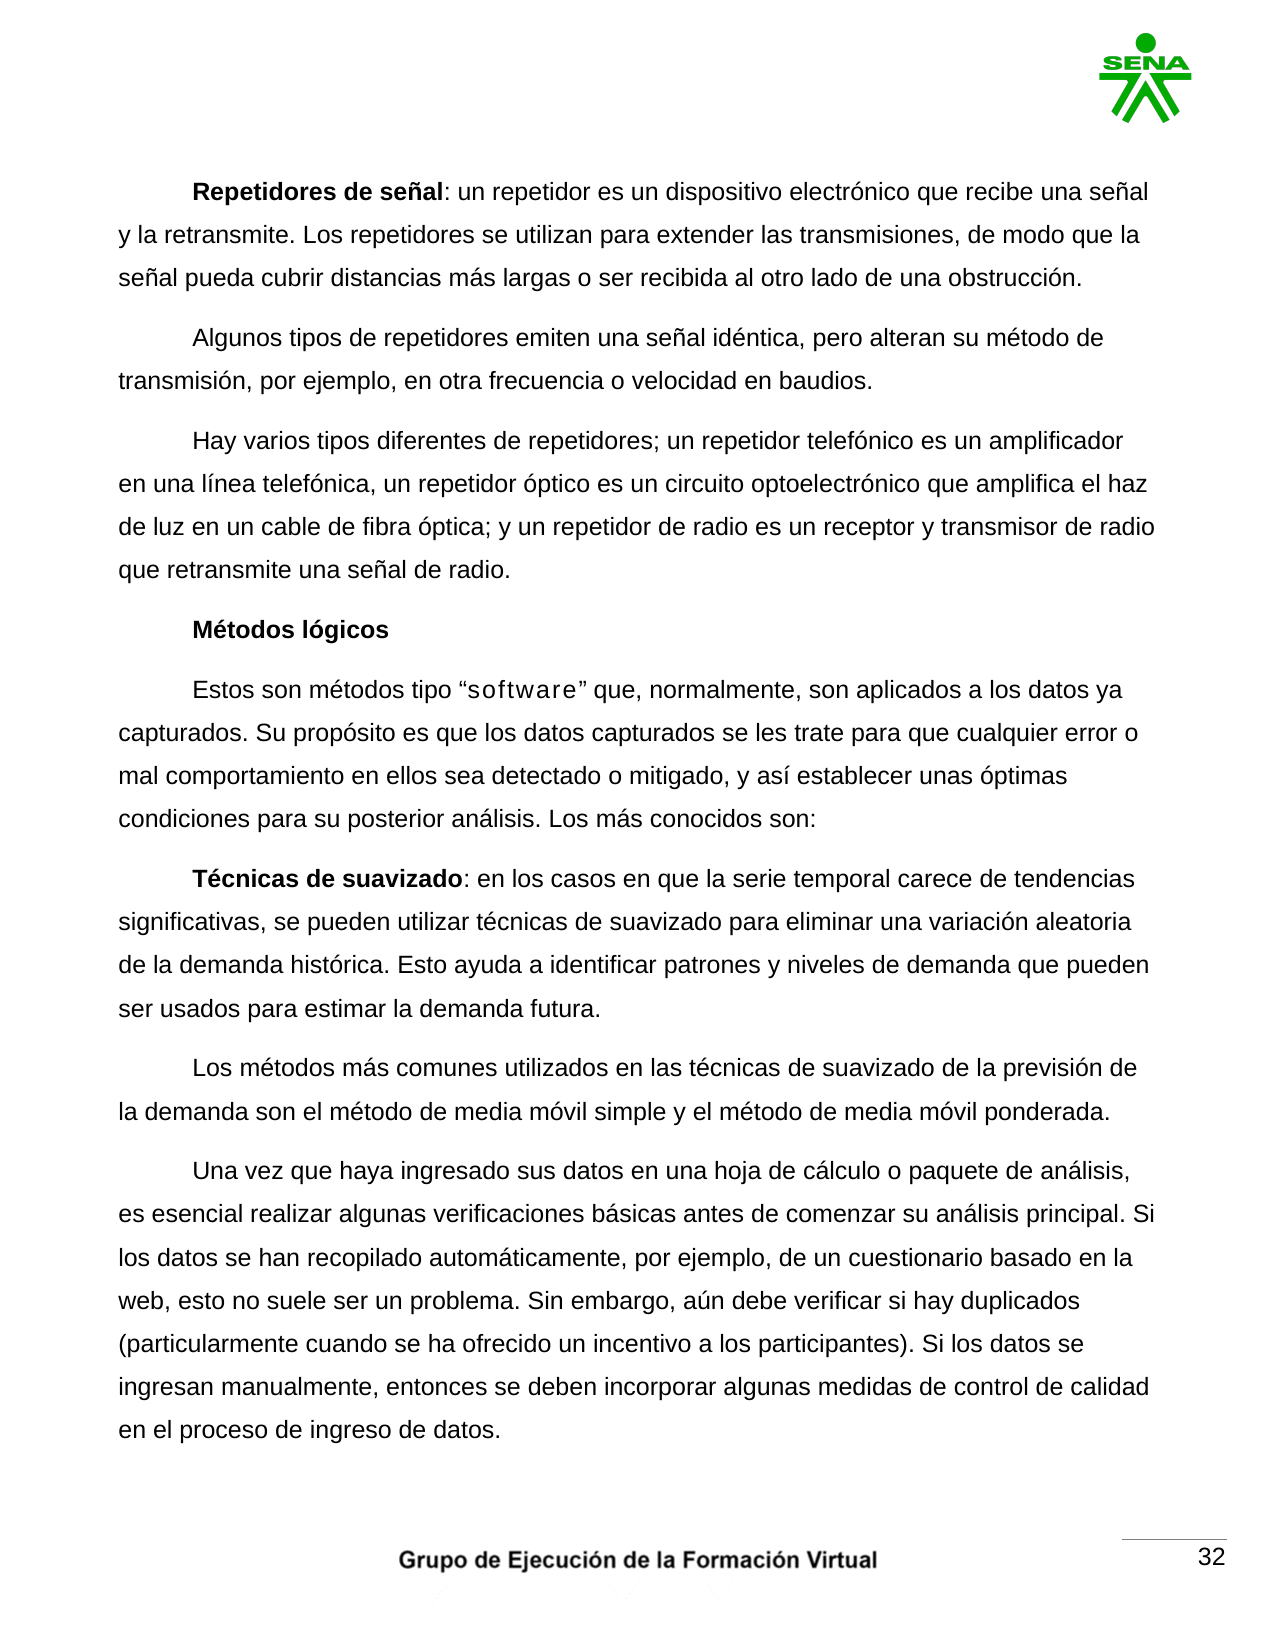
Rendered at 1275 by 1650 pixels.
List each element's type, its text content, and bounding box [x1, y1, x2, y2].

text Estos son métodos tipo “software” que, normalmente, son aplicados a los datos ya capturados. Su propósito es que los datos capturados se les trate para que cualquier error o mal comportamiento en ellos sea detectado o mitigado, y así establecer unas óptimas condiciones para su posterior análisis. Los más conocidos son: [118, 675, 1157, 833]
picture [0, 1500, 1275, 1611]
text Los métodos más comunes utilizados en las técnicas de suavizado de la previsión de la demanda son el método de media móvil simple y el método de media móvil ponderada. [118, 1053, 1157, 1125]
text Técnicas de suavizado: en los casos en que la serie temporal carece de tendencias significativas, se pueden utilizar técnicas de suavizado para eliminar una variación aleatoria de la demanda histórica. Esto ayuda a identificar patrones y niveles de demanda que pueden ser usados para estimar la demanda futura. [118, 864, 1157, 1022]
picture [1099, 33, 1192, 123]
text Una vez que haya ingresado sus datos en una hoja de cálculo o paquete de análisis, es esencial realizar algunas verificaciones básicas antes de comenzar su análisis principal. Si los datos se han recopilado automáticamente, por ejemplo, de un cuestionario basado en la web, esto no suele ser un problema. Sin embargo, aún debe verificar si hay duplicados (particularmente cuando se ha ofrecido un incentivo a los participantes). Si los datos se ingresan manualmente, entonces se deben incorporar algunas medidas de control de calidad en el proceso de ingreso de datos. [118, 1156, 1157, 1444]
text Algunos tipos de repetidores emiten una señal idéntica, pero alteran su método de transmisión, por ejemplo, en otra frecuencia o velocidad en baudios. [118, 323, 1157, 395]
text Repetidores de señal: un repetidor es un dispositivo electrónico que recibe una señal y la retransmite. Los repetidores se utilizan para extender las transmisiones, de modo que la señal pueda cubrir distancias más largas o ser recibida al otro lado de una obstrucción. [118, 177, 1157, 292]
text Hay varios tipos diferentes de repetidores; un repetidor telefónico es un amplificador en una línea telefónica, un repetidor óptico es un circuito optoelectrónico que amplifica el haz de luz en un cable de fibra óptica; y un repetidor de radio es un receptor y transmisor de radio que retransmite una señal de radio. [118, 426, 1157, 584]
text Métodos lógicos [118, 615, 1157, 644]
